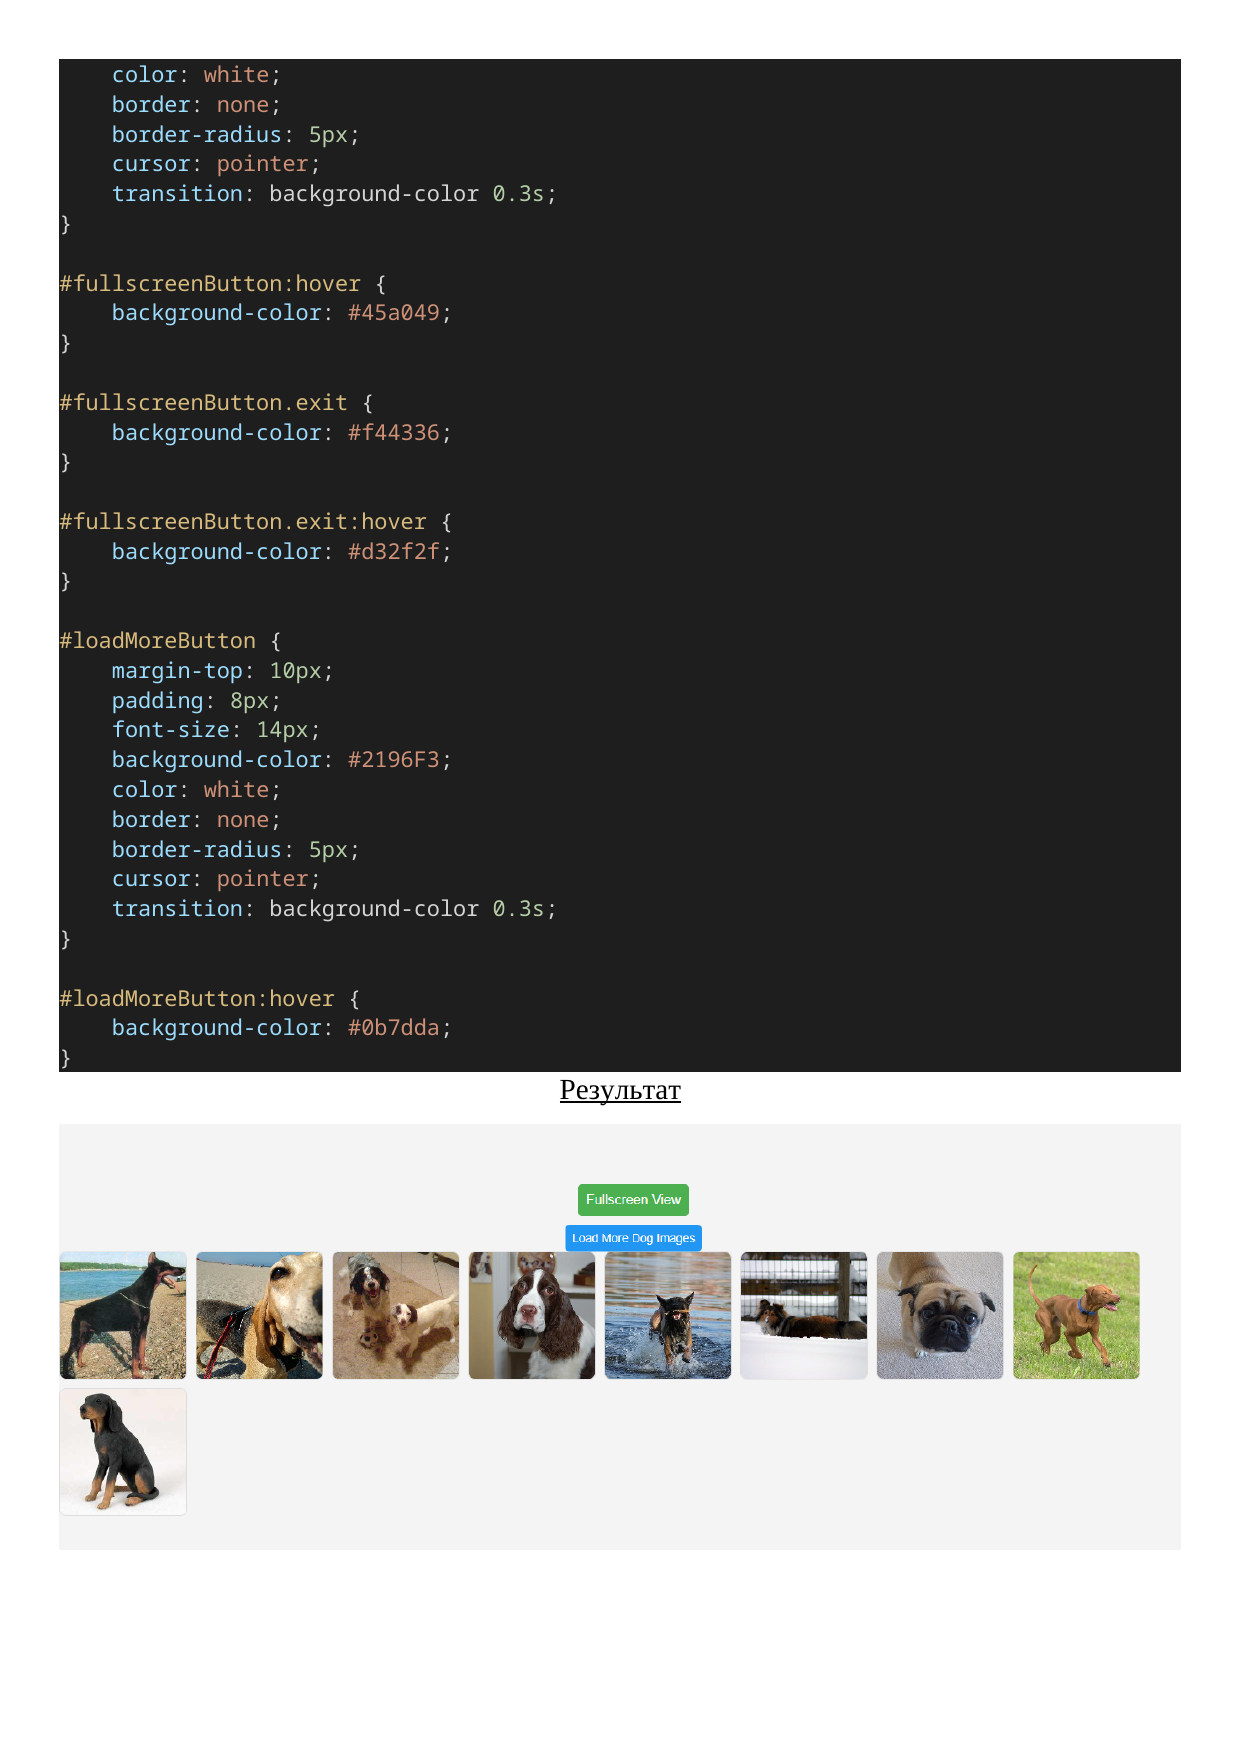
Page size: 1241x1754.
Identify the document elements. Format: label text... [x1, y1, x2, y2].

text color: white; [59, 774, 1181, 804]
text background-color: #2196F3; [59, 744, 1181, 774]
text } [59, 446, 1181, 476]
text transition: background-color 0.3s; [59, 893, 1181, 923]
text } [59, 1042, 1181, 1072]
text color: white; [59, 59, 1181, 89]
text border: none; [59, 804, 1181, 834]
text background-color: #f44336; [59, 417, 1181, 446]
text } [59, 327, 1181, 357]
text } [59, 208, 1181, 238]
text background-color: #0b7dda; [59, 1012, 1181, 1042]
text cursor: pointer; [59, 148, 1181, 178]
text border: none; [59, 89, 1181, 119]
text #fullscreenButton:hover { [59, 268, 1181, 297]
text padding: 8px; [59, 685, 1181, 714]
text #fullscreenButton.exit:hover { [59, 506, 1181, 536]
text #fullscreenButton.exit { [59, 387, 1181, 417]
picture [59, 1124, 1182, 1550]
text } [59, 923, 1181, 953]
text margin-top: 10px; [59, 655, 1181, 685]
text } [59, 566, 1181, 595]
text font-size: 14px; [59, 714, 1181, 744]
text background-color: #d32f2f; [59, 536, 1181, 566]
text cursor: pointer; [59, 863, 1181, 893]
text border-radius: 5px; [59, 834, 1181, 863]
text Результат [59, 1072, 1181, 1106]
text #loadMoreButton:hover { [59, 983, 1181, 1012]
text background-color: #45a049; [59, 297, 1181, 327]
text transition: background-color 0.3s; [59, 178, 1181, 208]
text border-radius: 5px; [59, 119, 1181, 148]
text #loadMoreButton { [59, 625, 1181, 655]
